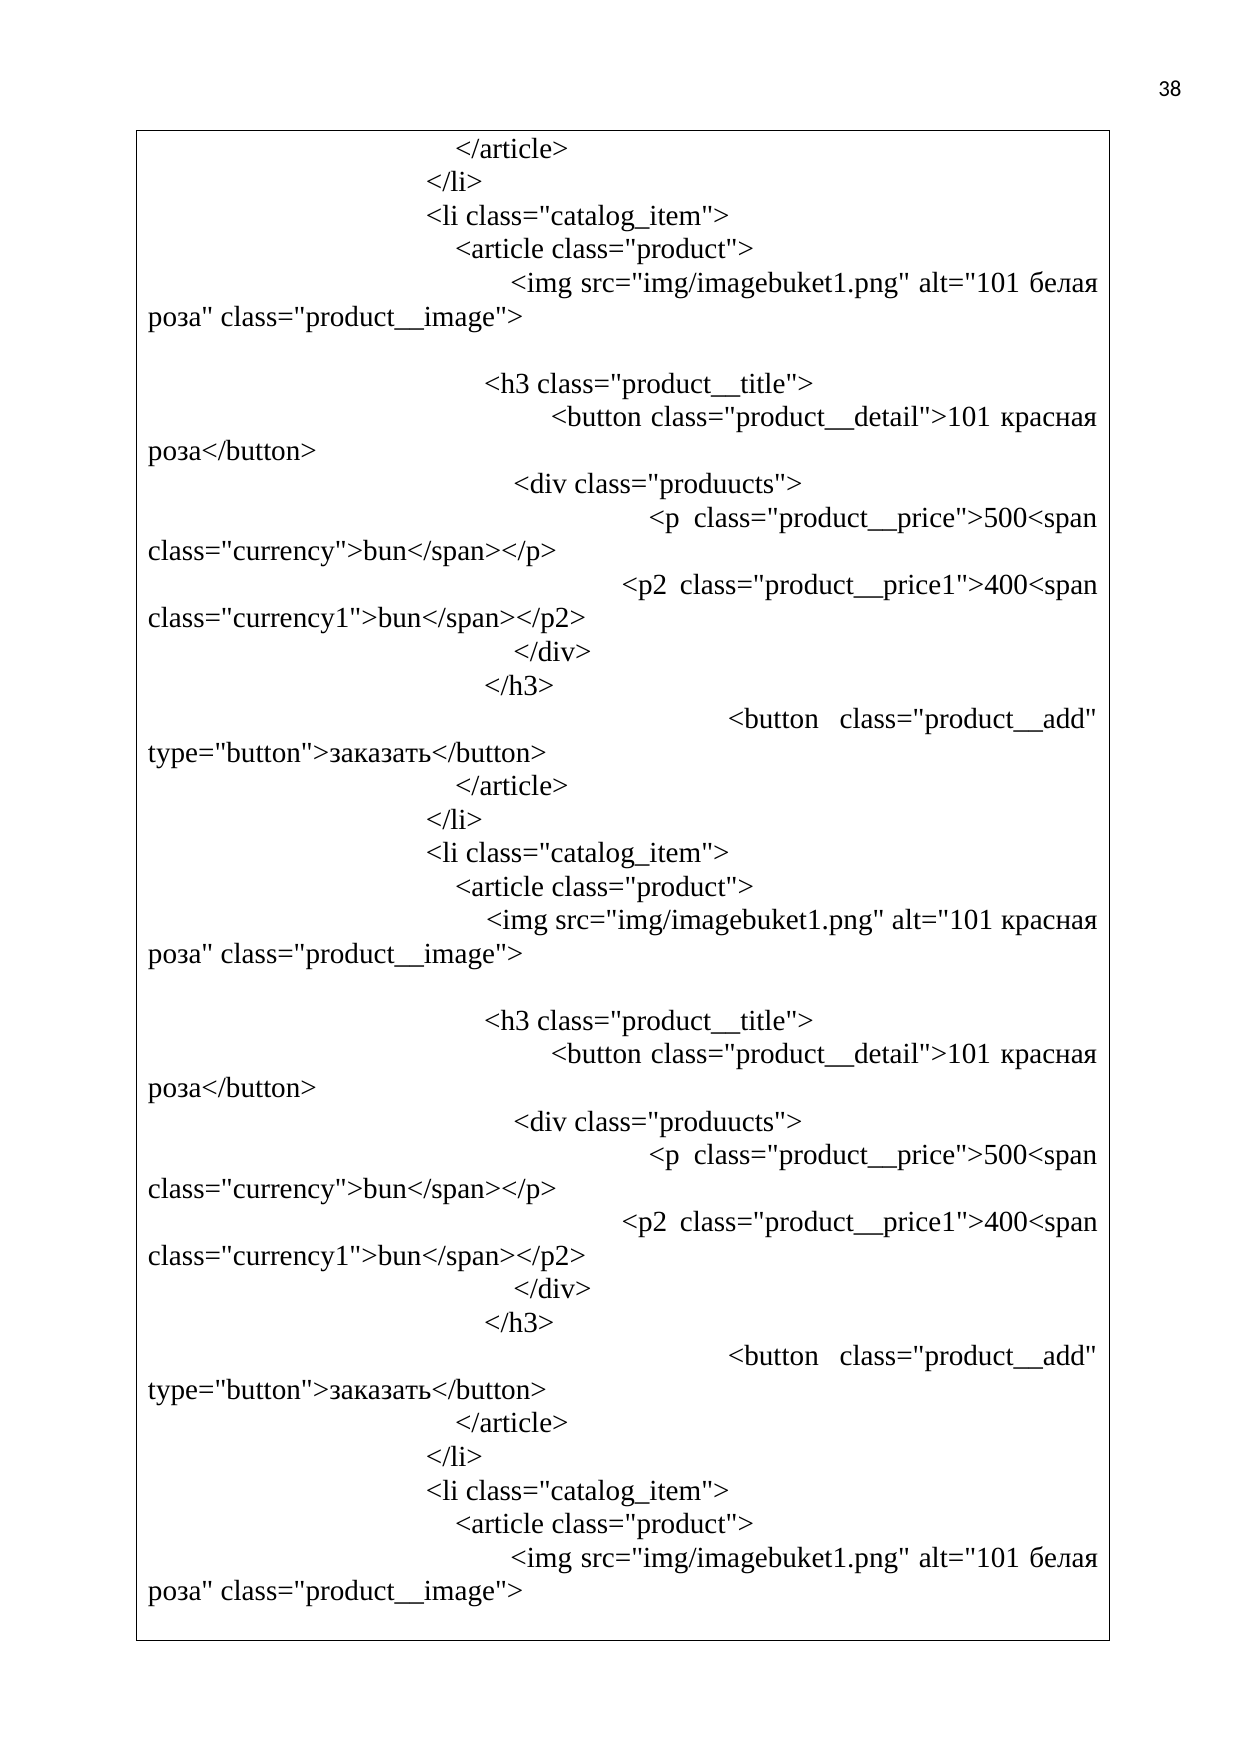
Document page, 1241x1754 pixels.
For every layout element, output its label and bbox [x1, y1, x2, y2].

table_header [137, 131, 1109, 1640]
